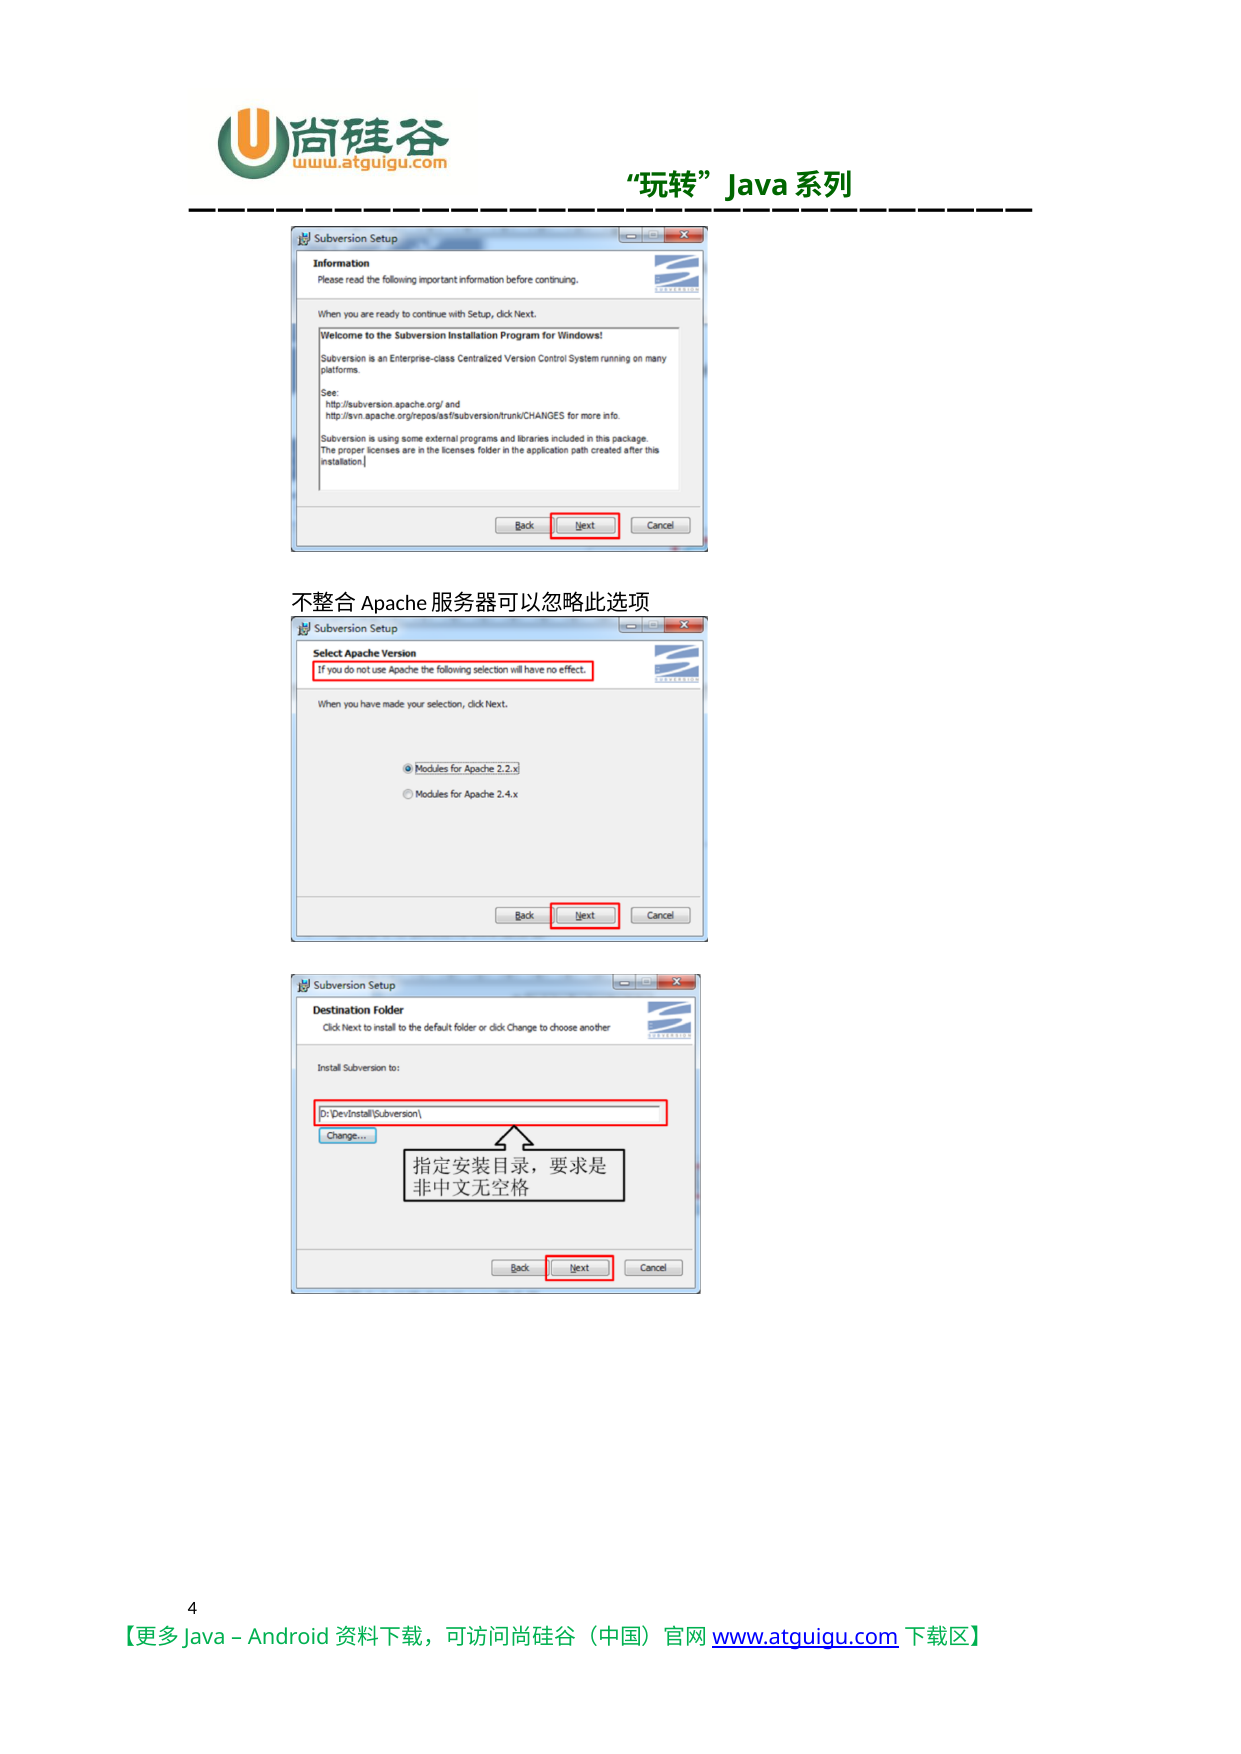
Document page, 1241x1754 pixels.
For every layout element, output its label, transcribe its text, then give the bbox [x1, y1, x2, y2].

list 不整合Apache服务器可以忽略此选项 [291, 584, 1053, 617]
picture [187, 88, 479, 195]
picture [290, 226, 708, 552]
picture [290, 616, 708, 942]
picture [290, 974, 701, 1294]
